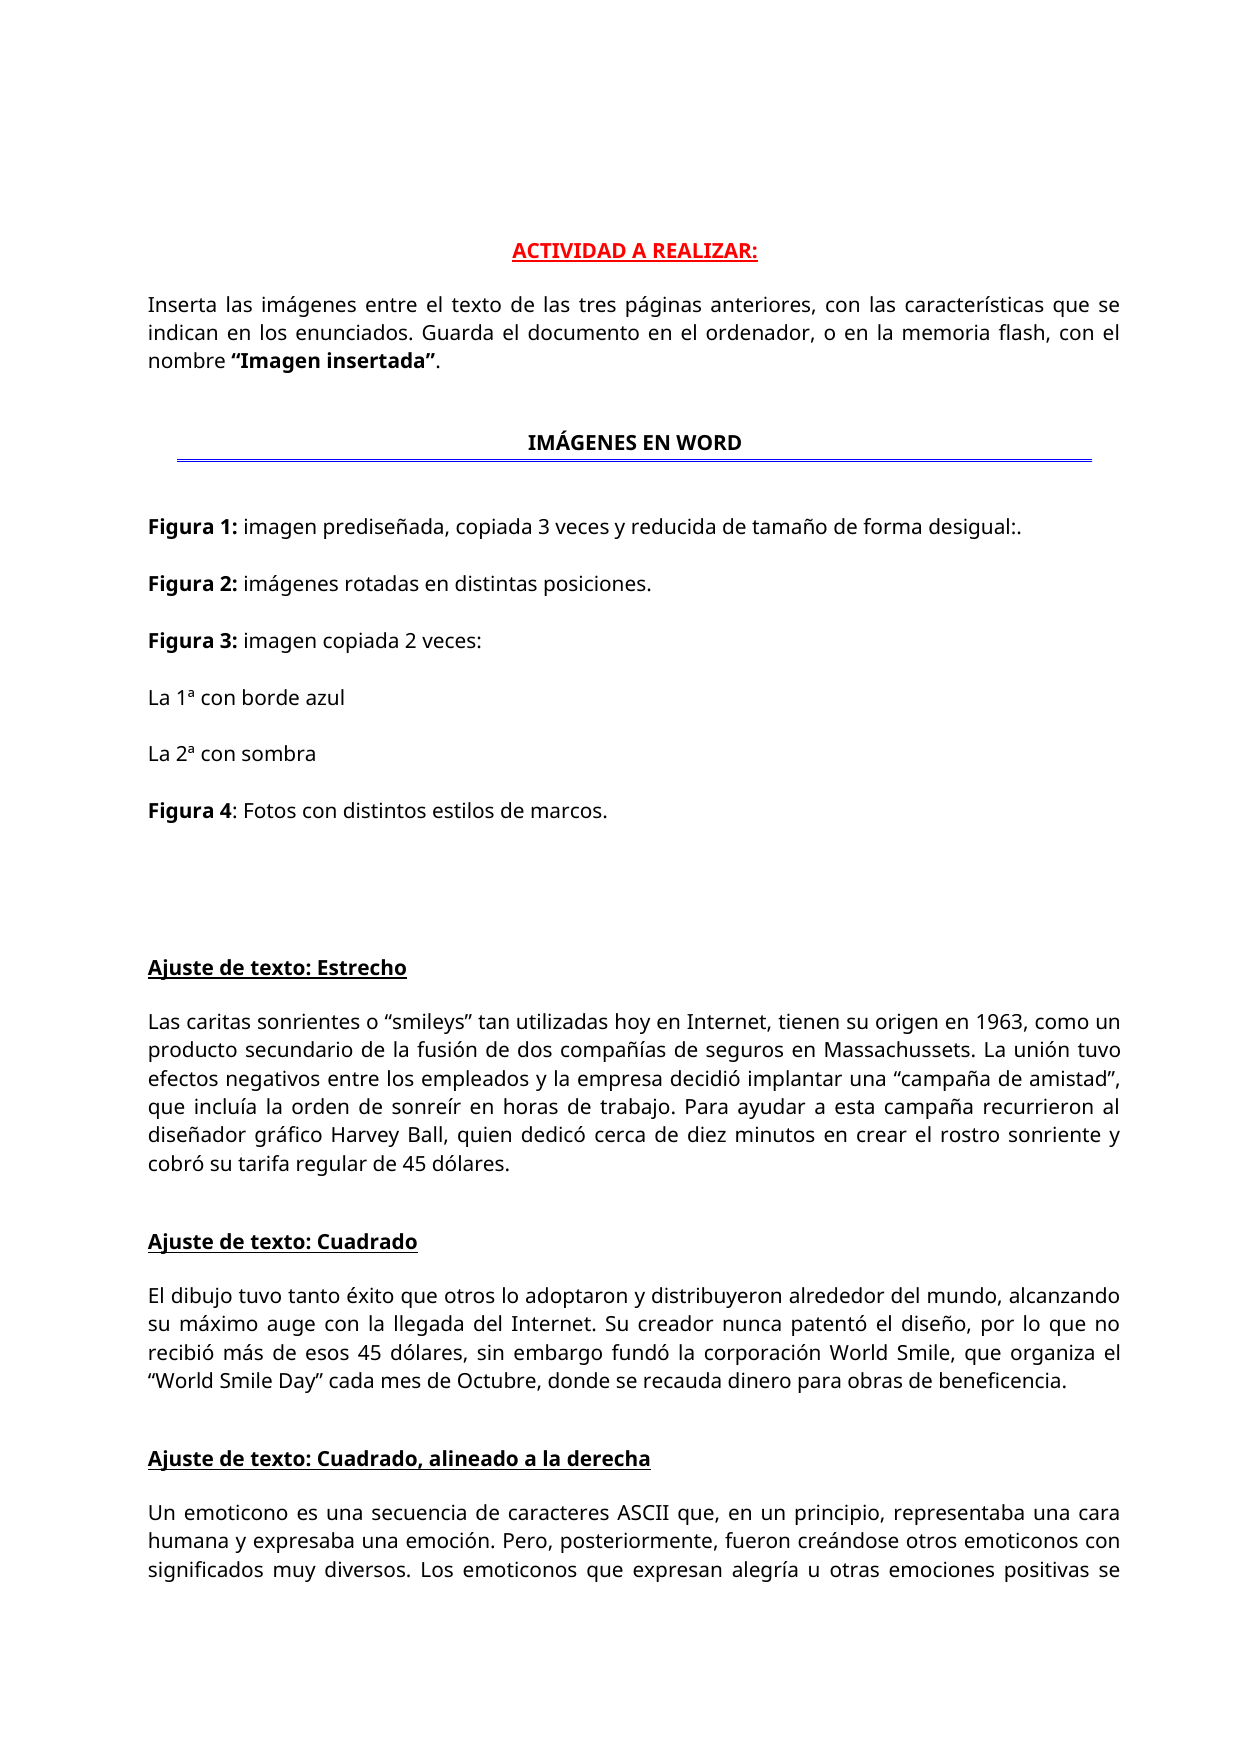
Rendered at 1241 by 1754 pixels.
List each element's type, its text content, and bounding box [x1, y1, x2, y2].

text El dibujo tuvo tanto éxito que otros lo adoptaron y distribuyeron alrededor del mundo, alcanzando su máximo auge con la llegada del Internet. Su creador nunca patentó el diseño, por lo que no recibió más de esos 45 dólares, sin embargo fundó la corporación World Smile, que organiza el “World Smile Day” cada mes de Octubre, donde se recauda dinero para obras de beneficencia. [148, 1281, 1122, 1394]
text Ajuste de texto: Cuadrado, alineado a la derecha [148, 1444, 1122, 1473]
text Las caritas sonrientes o “smileys” tan utilizadas hoy en Internet, tienen su origen en 1963, como un producto secundario de la fusión de dos compañías de seguros en Massachussets. La unión tuvo efectos negativos entre los empleados y la empresa decidió implantar una “campaña de amistad”, que incluía la orden de sonreír en horas de trabajo. Para ayudar a esta campaña recurrieron al diseñador gráfico Harvey Ball, quien dedicó cerca de diez minutos en crear el rostro sonriente y cobró su tarifa regular de 45 dólares. [148, 1007, 1122, 1177]
text Figura 3: imagen copiada 2 veces: [148, 626, 1122, 654]
text Ajuste de texto: Cuadrado [148, 1227, 1122, 1256]
text Inserta las imágenes entre el texto de las tres páginas anteriores, con las características que se indican en los enunciados. Guarda el documento en el ordenador, o en la memoria flash, con el nombre “Imagen insertada”. [148, 290, 1122, 375]
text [148, 1498, 1122, 1583]
text Figura 1: imagen prediseñada, copiada 3 veces y reducida de tamaño de forma desigual:. [148, 512, 1122, 541]
subtitle IMÁGENES EN WORD [177, 428, 1092, 459]
text La 2ª con sombra [148, 739, 1122, 768]
text Ajuste de texto: Estrecho [148, 953, 1122, 982]
text La 1ª con borde azul [148, 683, 1122, 711]
text Figura 2: imágenes rotadas en distintas posiciones. [148, 569, 1122, 597]
text Figura 4: Fotos con distintos estilos de marcos. [148, 796, 1122, 825]
subtitle ACTIVIDAD A REALIZAR: [148, 236, 1122, 265]
